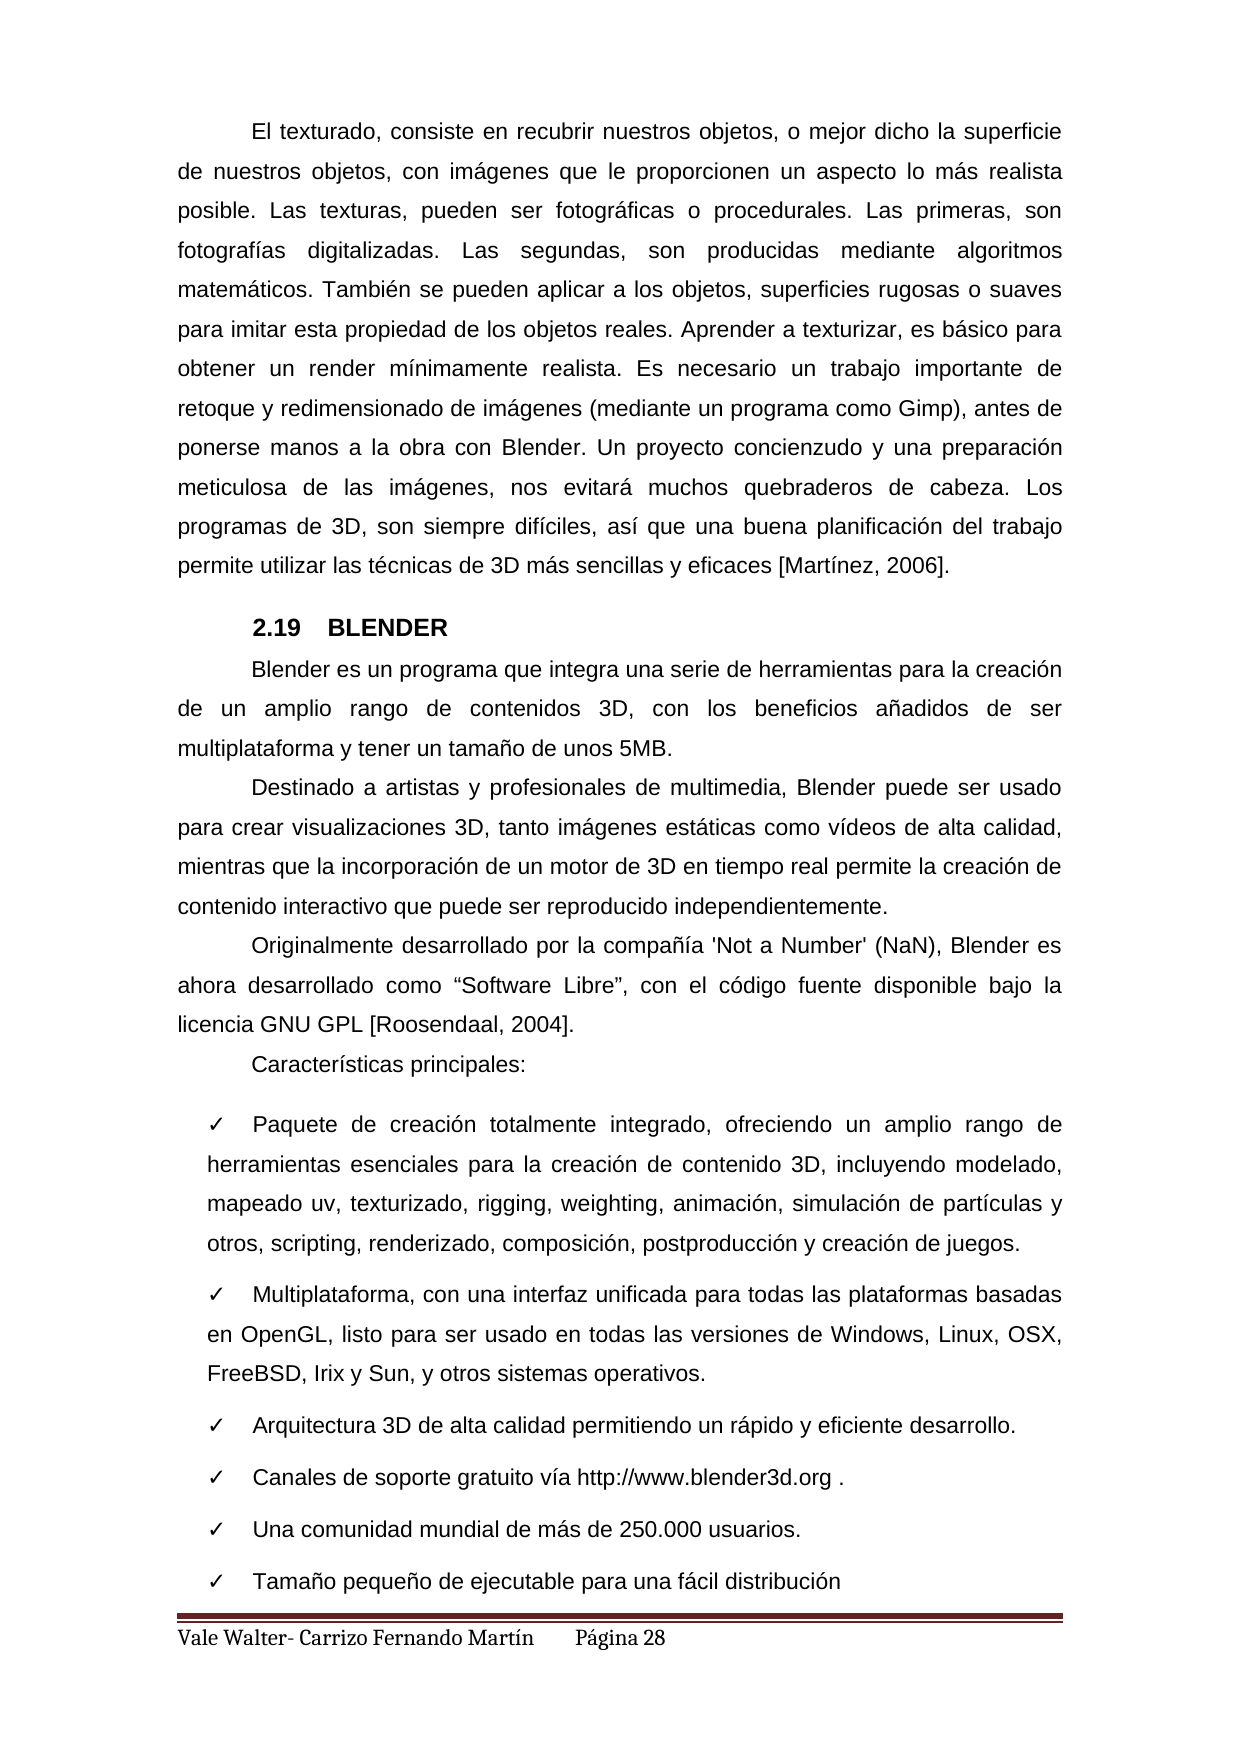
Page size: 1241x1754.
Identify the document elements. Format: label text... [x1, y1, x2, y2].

list Tamaño pequeño de ejecutable para una fácil distribución [207, 1568, 1063, 1595]
text Destinado a artistas y profesionales de multimedia, Blender puede ser usado para crear visualizaciones 3D, tanto imágenes estáticas como vídeos de alta calidad, mientras que la incorporación de un motor de 3D en tiempo real permite la creación de contenido interactivo que puede ser reproducido independientemente. [177, 774, 1063, 919]
text El texturado, consiste en recubrir nuestros objetos, o mejor dicho la superficie de nuestros objetos, con imágenes que le proporcionen un aspecto lo más realista posible. Las texturas, pueden ser fotográficas o procedurales. Las primeras, son fotografías digitalizadas. Las segundas, son producidas mediante algoritmos matemáticos. También se pueden aplicar a los objetos, superficies rugosas o suaves para imitar esta propiedad de los objetos reales. Aprender a texturizar, es básico para obtener un render mínimamente realista. Es necesario un trabajo importante de retoque y redimensionado de imágenes (mediante un programa como Gimp), antes de ponerse manos a la obra con Blender. Un proyecto concienzudo y una preparación meticulosa de las imágenes, nos evitará muchos quebraderos de cabeza. Los programas de 3D, son siempre difíciles, así que una buena planificación del trabajo permite utilizar las técnicas de 3D más sencillas y eficaces [Martínez, 2006]. [177, 118, 1063, 579]
text Características principales: [177, 1051, 1063, 1077]
text Originalmente desarrollado por la compañía 'Not a Number' (NaN), Blender es ahora desarrollado como “Software Libre”, con el código fuente disponible bajo la licencia GNU GPL [Roosendaal, 2004]. [177, 932, 1063, 1038]
text Blender es un programa que integra una serie de herramientas para la creación de un amplio rango de contenidos 3D, con los beneficios añadidos de ser multiplataforma y tener un tamaño de unos 5MB. [177, 656, 1063, 761]
list Una comunidad mundial de más de 250.000 usuarios. [207, 1516, 1063, 1543]
list Paquete de creación totalmente integrado, ofreciendo un amplio rango de herramientas esenciales para la creación de contenido 3D, incluyendo modelado, mapeado uv, texturizado, rigging, weighting, animación, simulación de partículas y otros, scripting, renderizado, composición, postproducción y creación de juegos. [207, 1111, 1063, 1256]
list Canales de soporte gratuito vía http://www.blender3d.org . [207, 1464, 1063, 1491]
list Arquitectura 3D de alta calidad permitiendo un rápido y eficiente desarrollo. [207, 1412, 1063, 1439]
list BLENDER [252, 613, 1063, 642]
list Multiplataforma, con una interfaz unificada para todas las plataformas basadas en OpenGL, listo para ser usado en todas las versiones de Windows, Linux, OSX, FreeBSD, Irix y Sun, y otros sistemas operativos. [207, 1281, 1063, 1387]
